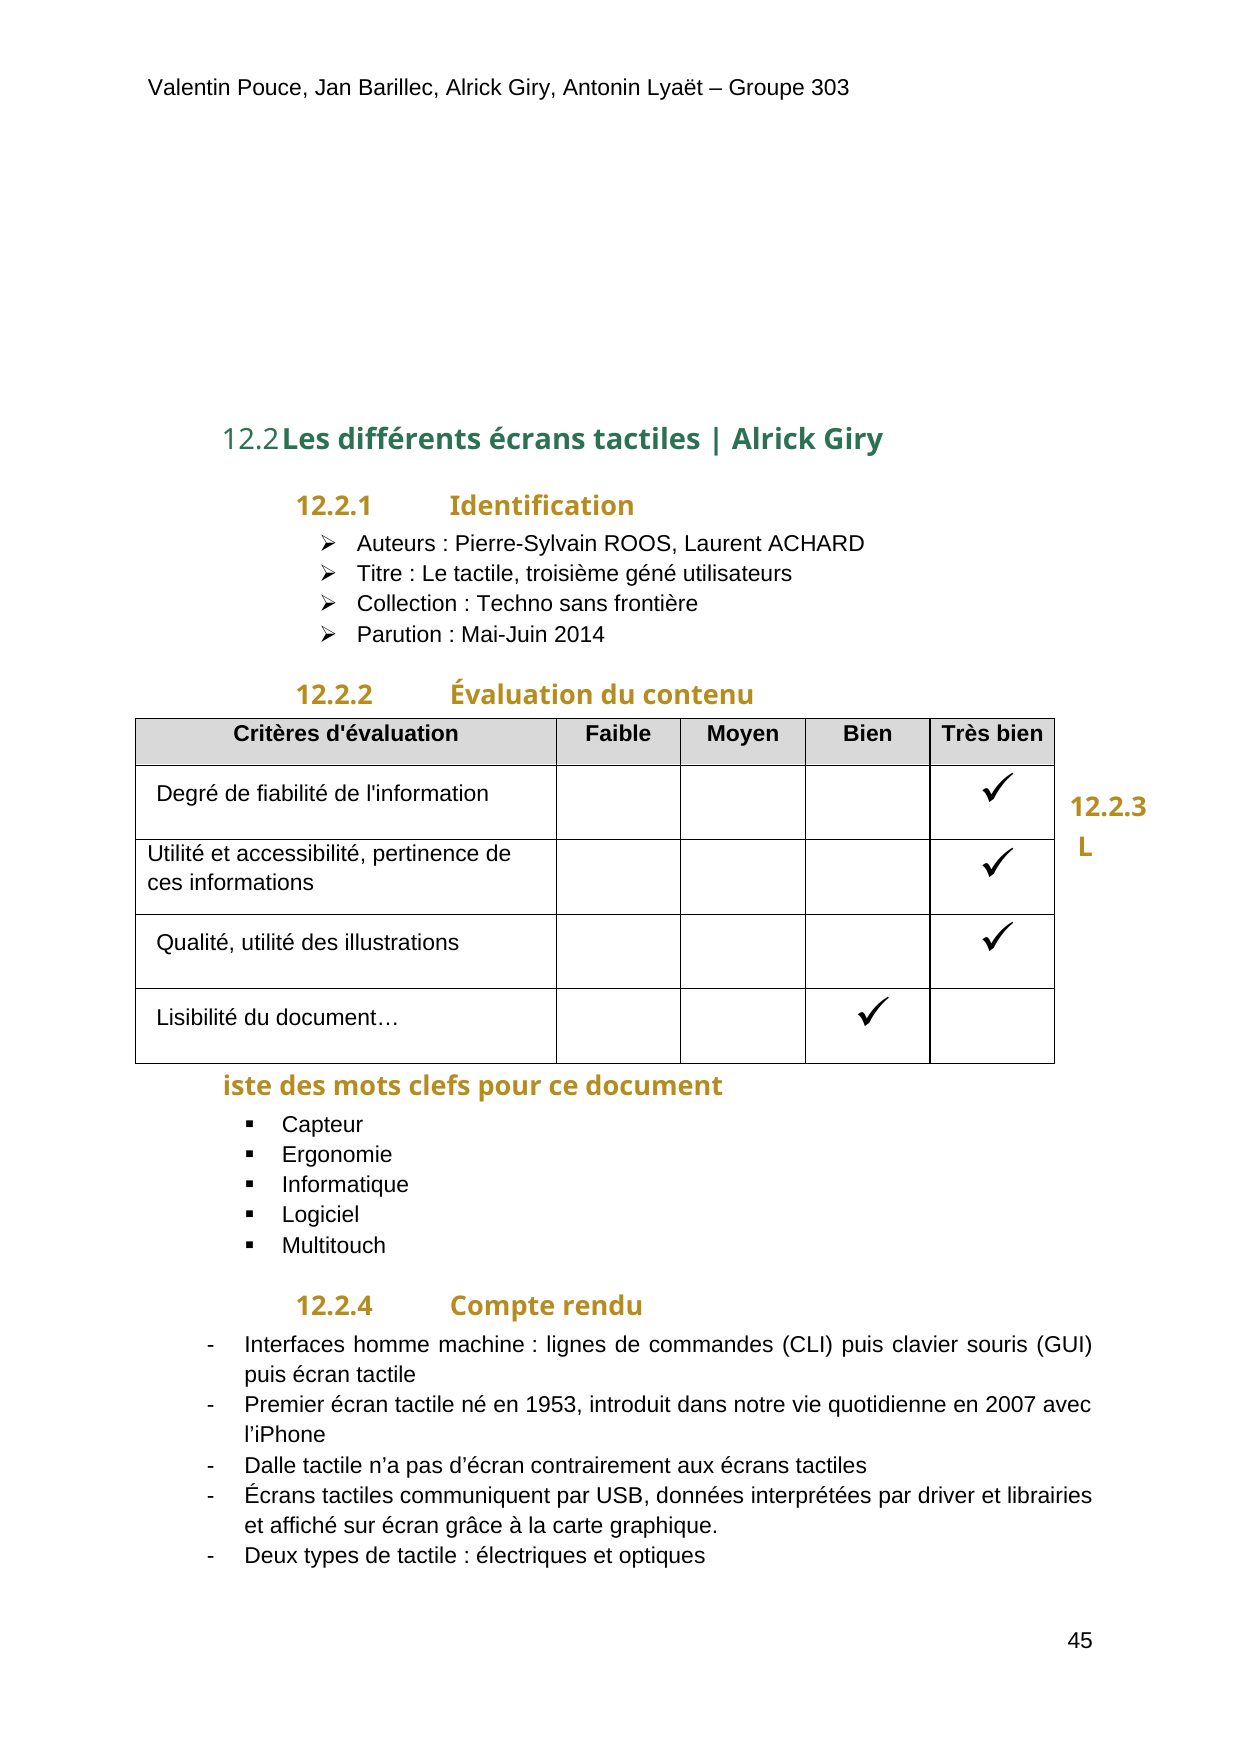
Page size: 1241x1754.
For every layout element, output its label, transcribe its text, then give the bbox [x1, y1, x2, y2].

table_cell [806, 989, 929, 1063]
table_cell [557, 989, 680, 1063]
table_cell [931, 840, 1054, 914]
table_cell [681, 989, 805, 1063]
list Dalle tactile n’a pas d’écran contrairement aux écrans tactiles [207, 1452, 1093, 1478]
list Ergonomie [244, 1141, 1093, 1167]
subtitle Liste des mots clefs pour ce document [148, 788, 1093, 1104]
list Titre : Le tactile, troisième géné utilisateurs [319, 560, 1093, 587]
list Collection : Techno sans frontière [319, 590, 1093, 617]
table_cell [557, 840, 680, 914]
table_header Moyen [681, 719, 805, 764]
table_header Faible [557, 719, 680, 764]
table_cell [557, 915, 680, 988]
list Multitouch [244, 1232, 1093, 1258]
table_cell Qualité, utilité des illustrations [136, 915, 556, 988]
subtitle Les différents écrans tactiles | Alrick Giry [221, 418, 1093, 458]
table_header Critères d'évaluation [136, 719, 556, 764]
table_cell [806, 915, 929, 988]
table_cell [931, 989, 1054, 1063]
table_cell Lisibilité du document… [136, 989, 556, 1063]
table_cell [806, 766, 929, 839]
table_cell [681, 766, 805, 839]
table_cell [931, 766, 1054, 839]
list Écrans tactiles communiquent par USB, données interprétées par driver et librairies et affiché sur écran grâce à la carte graphique. [207, 1482, 1093, 1538]
table_cell Degré de fiabilité de l'information [136, 766, 556, 839]
table_cell Utilité et accessibilité, pertinence de ces informations [136, 840, 556, 914]
list Informatique [244, 1171, 1093, 1198]
list Interfaces homme machine : lignes de commandes (CLI) puis clavier souris (GUI) puis écran tactile [207, 1331, 1093, 1387]
subtitle Compte rendu [295, 1287, 1093, 1324]
list Parution : Mai-Juin 2014 [319, 621, 1093, 647]
list Premier écran tactile né en 1953, introduit dans notre vie quotidienne en 2007 avec l’iPhone [207, 1391, 1093, 1448]
table_cell [806, 840, 929, 914]
table_header Très bien [931, 719, 1054, 764]
table_header Bien [806, 719, 929, 764]
subtitle Identification [295, 486, 1093, 523]
table_cell [681, 840, 805, 914]
list Auteurs : Pierre-Sylvain ROOS, Laurent ACHARD [319, 530, 1093, 556]
subtitle Évaluation du contenu [295, 676, 1093, 713]
table_cell [681, 915, 805, 988]
list Deux types de tactile : électriques et optiques [207, 1542, 1093, 1569]
list Capteur [244, 1111, 1093, 1137]
list Logiciel [244, 1201, 1093, 1228]
table_cell [931, 915, 1054, 988]
table_cell [557, 766, 680, 839]
